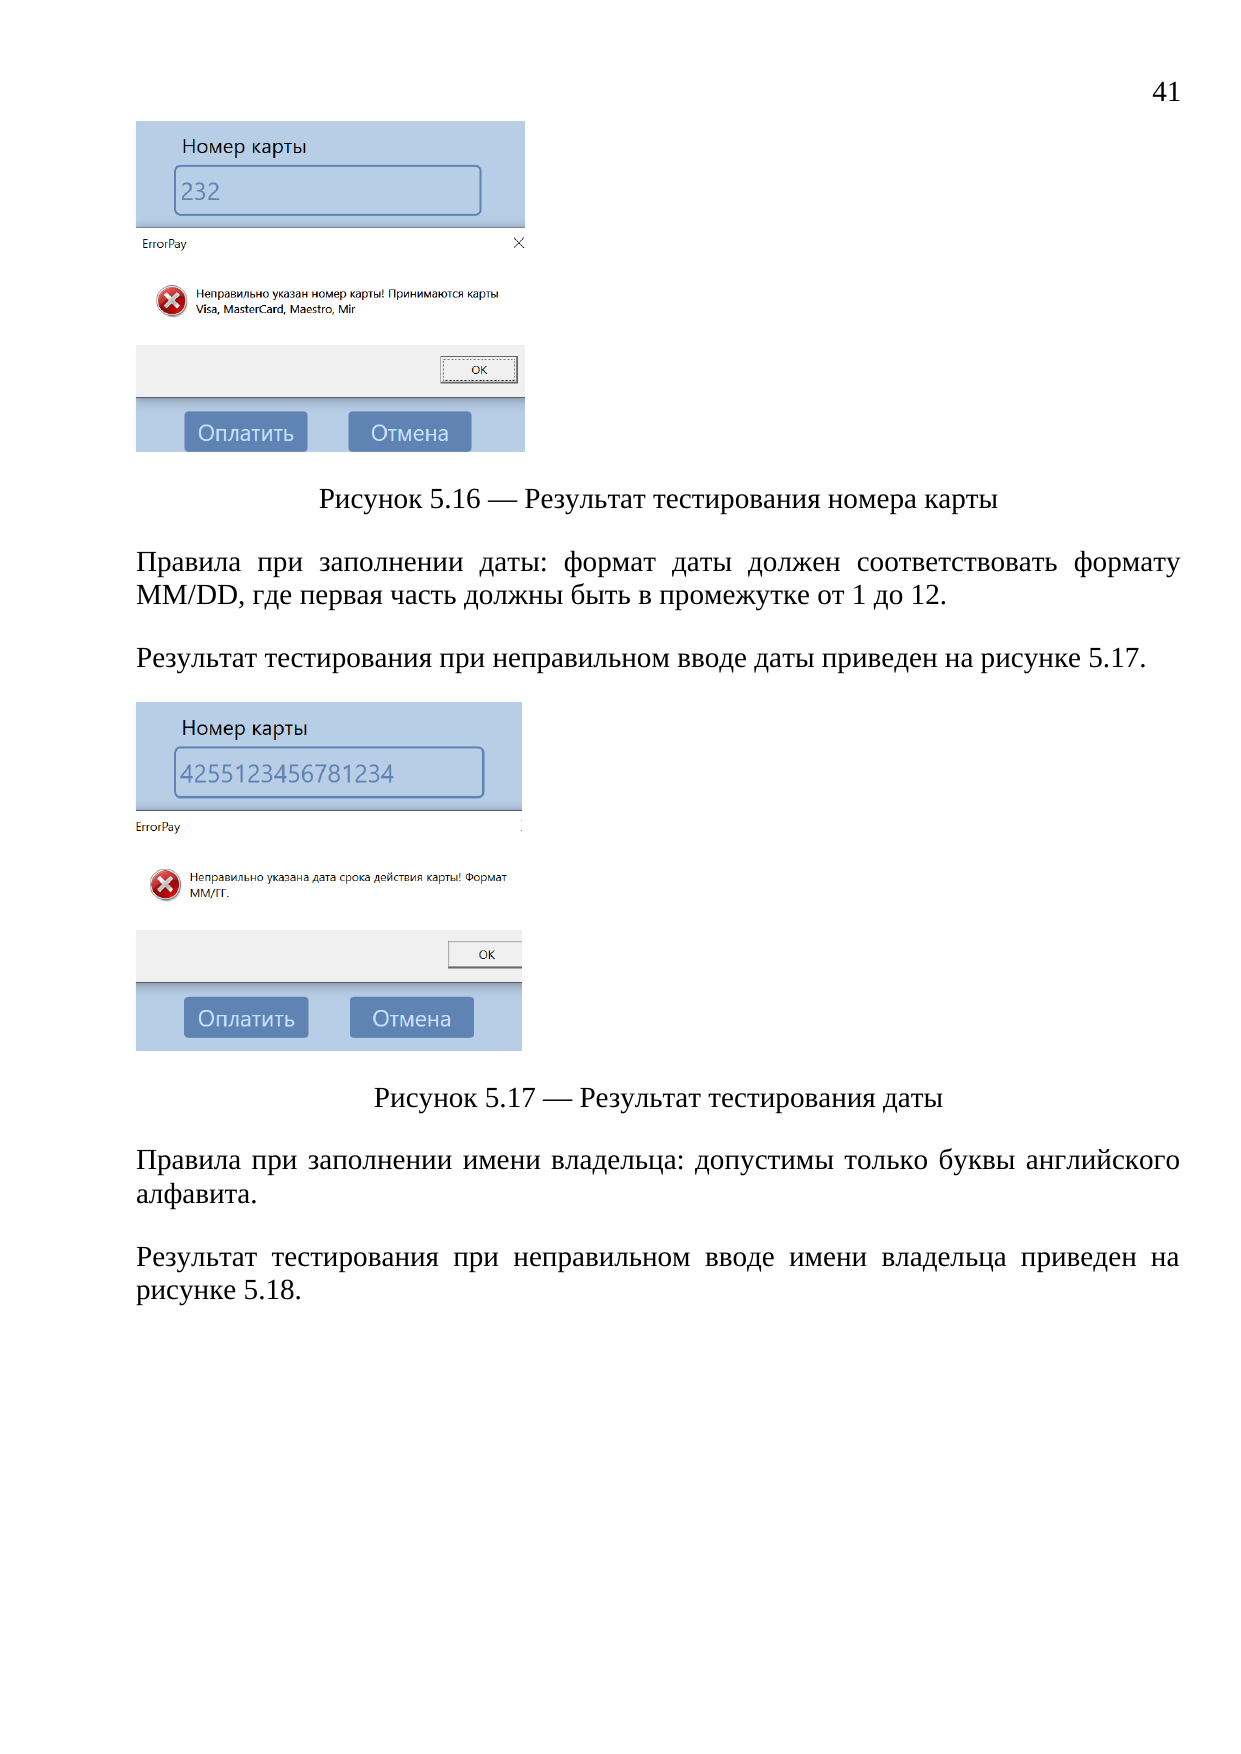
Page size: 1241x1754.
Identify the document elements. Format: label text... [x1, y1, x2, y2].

text Правила при заполнении имени владельца: допустимы только буквы английского алфавита. [136, 1142, 1181, 1209]
text Результат тестирования при неправильном вводе имени владельца приведен на рисунке 5.18. [136, 1239, 1181, 1306]
text Правила при заполнении даты: формат даты должен соответствовать формату MM/DD, где первая часть должны быть в промежутке от 1 до 12. [136, 544, 1181, 611]
text Рисунок 5.17 — Результат тестирования даты [136, 1080, 1181, 1113]
picture [135, 702, 522, 1051]
text Рисунок 5.16 — Результат тестирования номера карты [136, 481, 1181, 515]
text Результат тестирования при неправильном вводе даты приведен на рисунке 5.17. [136, 640, 1181, 674]
picture [135, 118, 525, 452]
